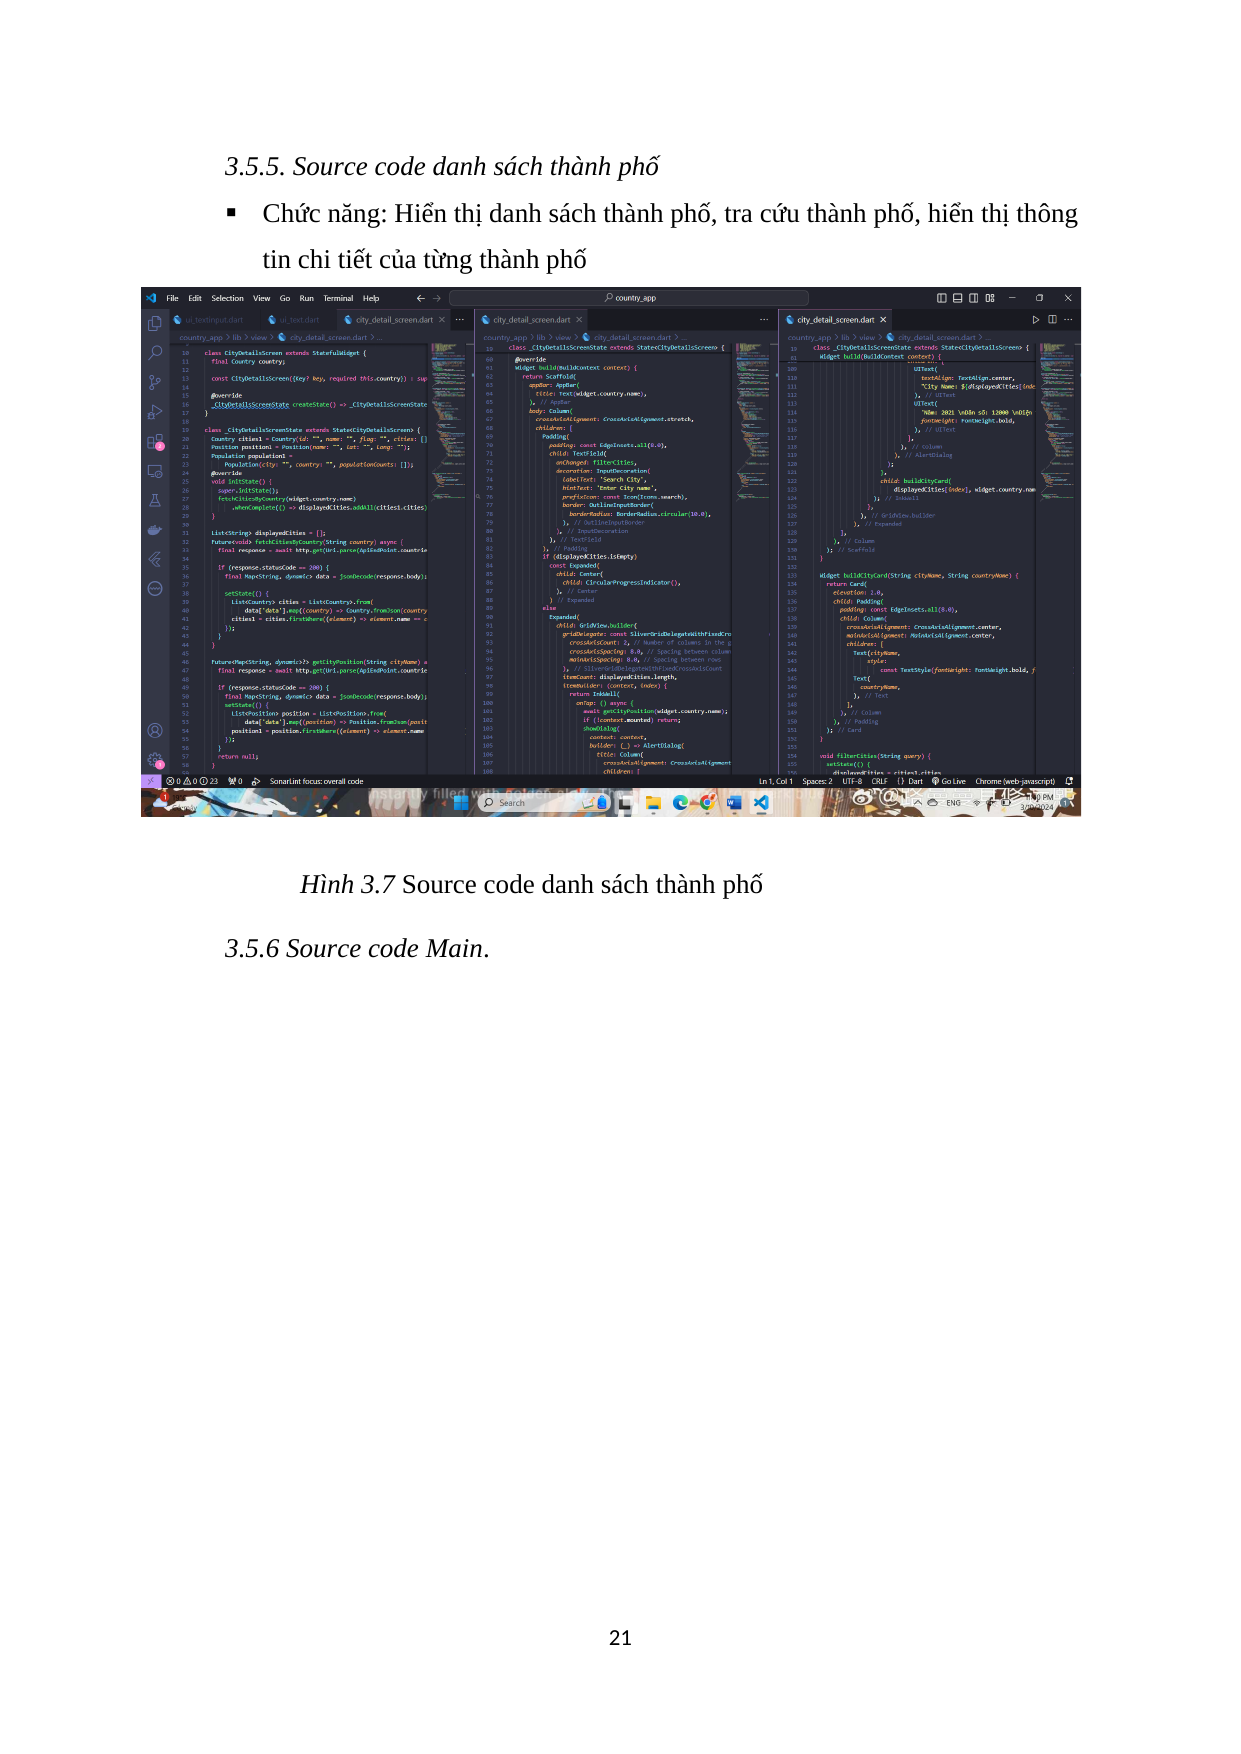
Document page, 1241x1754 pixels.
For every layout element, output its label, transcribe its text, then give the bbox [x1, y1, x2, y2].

list Chức năng: Hiển thị danh sách thành phố, tra cứu thành phố, hiển thị thông tin chi tiết của từng thành phố [225, 197, 1090, 274]
subtitle 3.5.6 Source code Main. [150, 932, 1090, 963]
picture [141, 287, 1082, 817]
subtitle 3.5.5. Source code danh sách thành phố [150, 150, 1090, 181]
